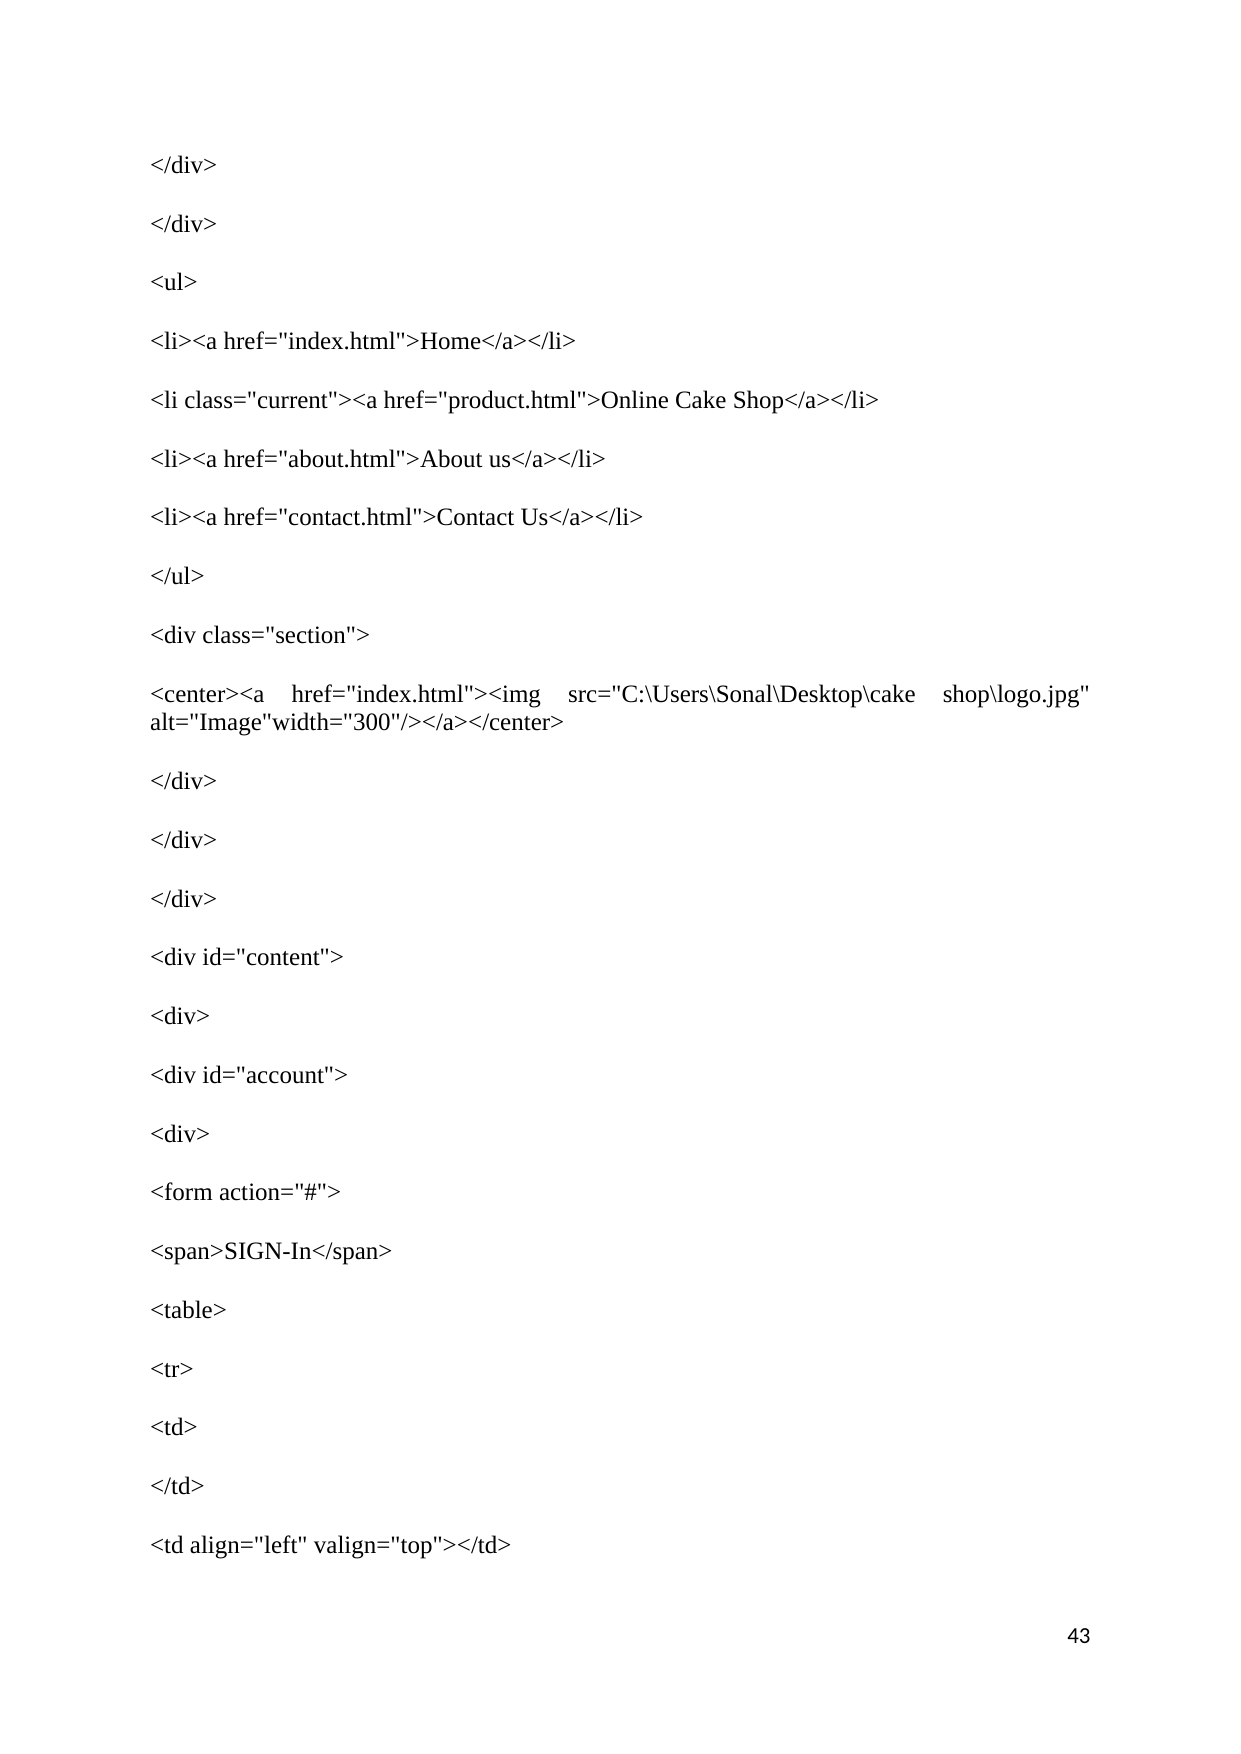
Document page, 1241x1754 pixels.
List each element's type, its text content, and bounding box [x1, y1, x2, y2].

text <center><a href="index.html"><img src="C:\Users\Sonal\Desktop\cake shop\logo.jpg" alt="Image"width="300"/></a></center> [150, 679, 1090, 736]
text </div> [150, 766, 1090, 795]
text <div id="content"> [150, 942, 1090, 971]
text </div> [150, 825, 1090, 854]
text </div> [150, 150, 1090, 179]
text <li><a href="index.html">Home</a></li> [150, 326, 1090, 355]
text <form action="#"> [150, 1177, 1090, 1206]
text </div> [150, 209, 1090, 237]
text </ul> [150, 561, 1090, 590]
text <tr> [150, 1354, 1090, 1382]
text <li class="current"><a href="product.html">Online Cake Shop</a></li> [150, 385, 1090, 414]
text <div class="section"> [150, 620, 1090, 649]
text <span>SIGN-In</span> [150, 1236, 1090, 1265]
text <td> [150, 1412, 1090, 1441]
text </td> [150, 1471, 1090, 1500]
text <div> [150, 1119, 1090, 1147]
text <div> [150, 1001, 1090, 1030]
text <li><a href="about.html">About us</a></li> [150, 444, 1090, 472]
text <li><a href="contact.html">Contact Us</a></li> [150, 502, 1090, 531]
text </div> [150, 884, 1090, 912]
text <td align="left" valign="top"></td> [150, 1530, 1090, 1559]
text <div id="account"> [150, 1060, 1090, 1089]
text <ul> [150, 267, 1090, 296]
text <table> [150, 1295, 1090, 1324]
